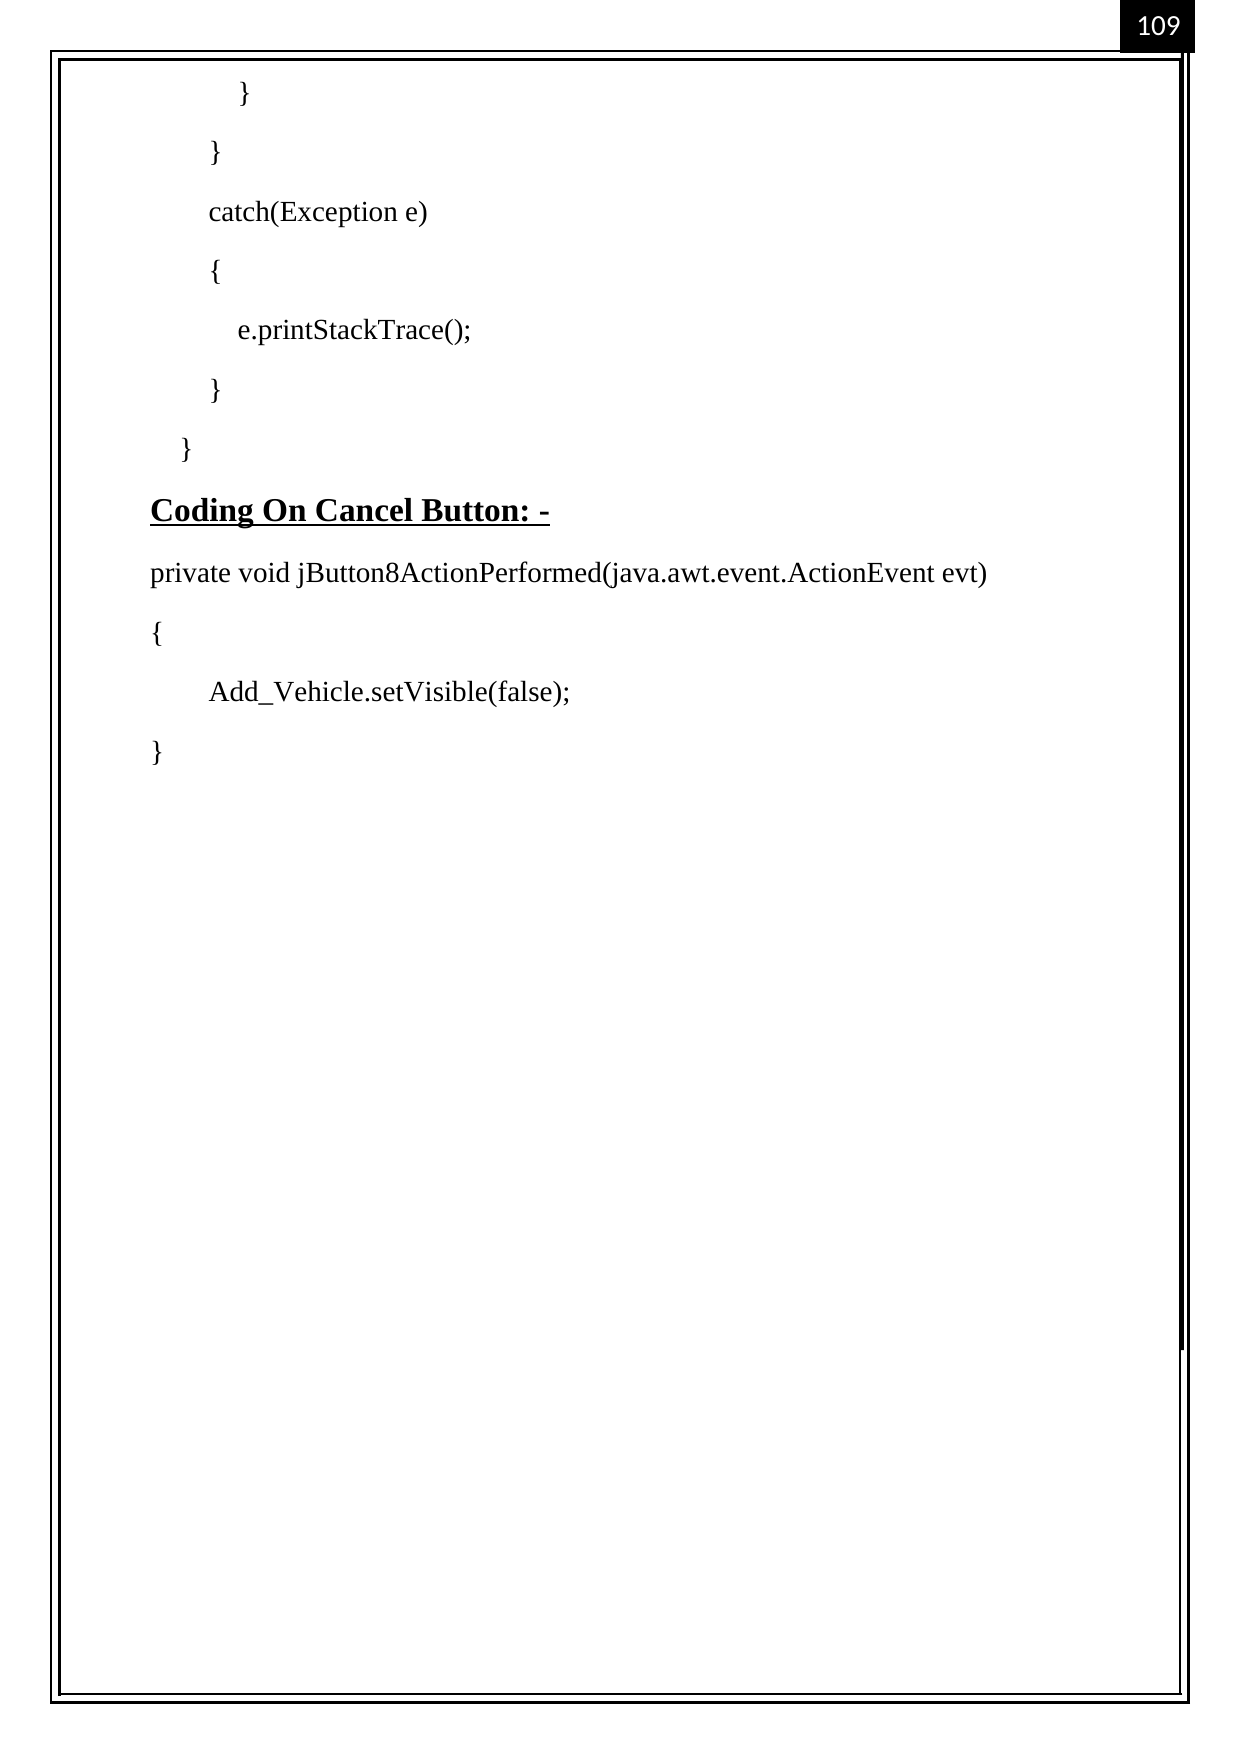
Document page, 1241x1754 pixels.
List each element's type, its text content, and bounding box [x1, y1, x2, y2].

text } [150, 134, 1090, 168]
text { [150, 615, 1090, 648]
text private void jButton8ActionPerformed(java.awt.event.ActionEvent evt) [150, 556, 1090, 589]
text } [150, 431, 1090, 465]
text Coding On Cancel Button: - [150, 491, 1090, 529]
text Add_Vehicle.setVisible(false); [150, 674, 1090, 708]
text catch(Exception e) [150, 194, 1090, 227]
text { [150, 253, 1090, 287]
text } [150, 734, 1090, 767]
text } [150, 372, 1090, 405]
text } [150, 75, 1090, 108]
text e.printStackTrace(); [150, 312, 1090, 346]
